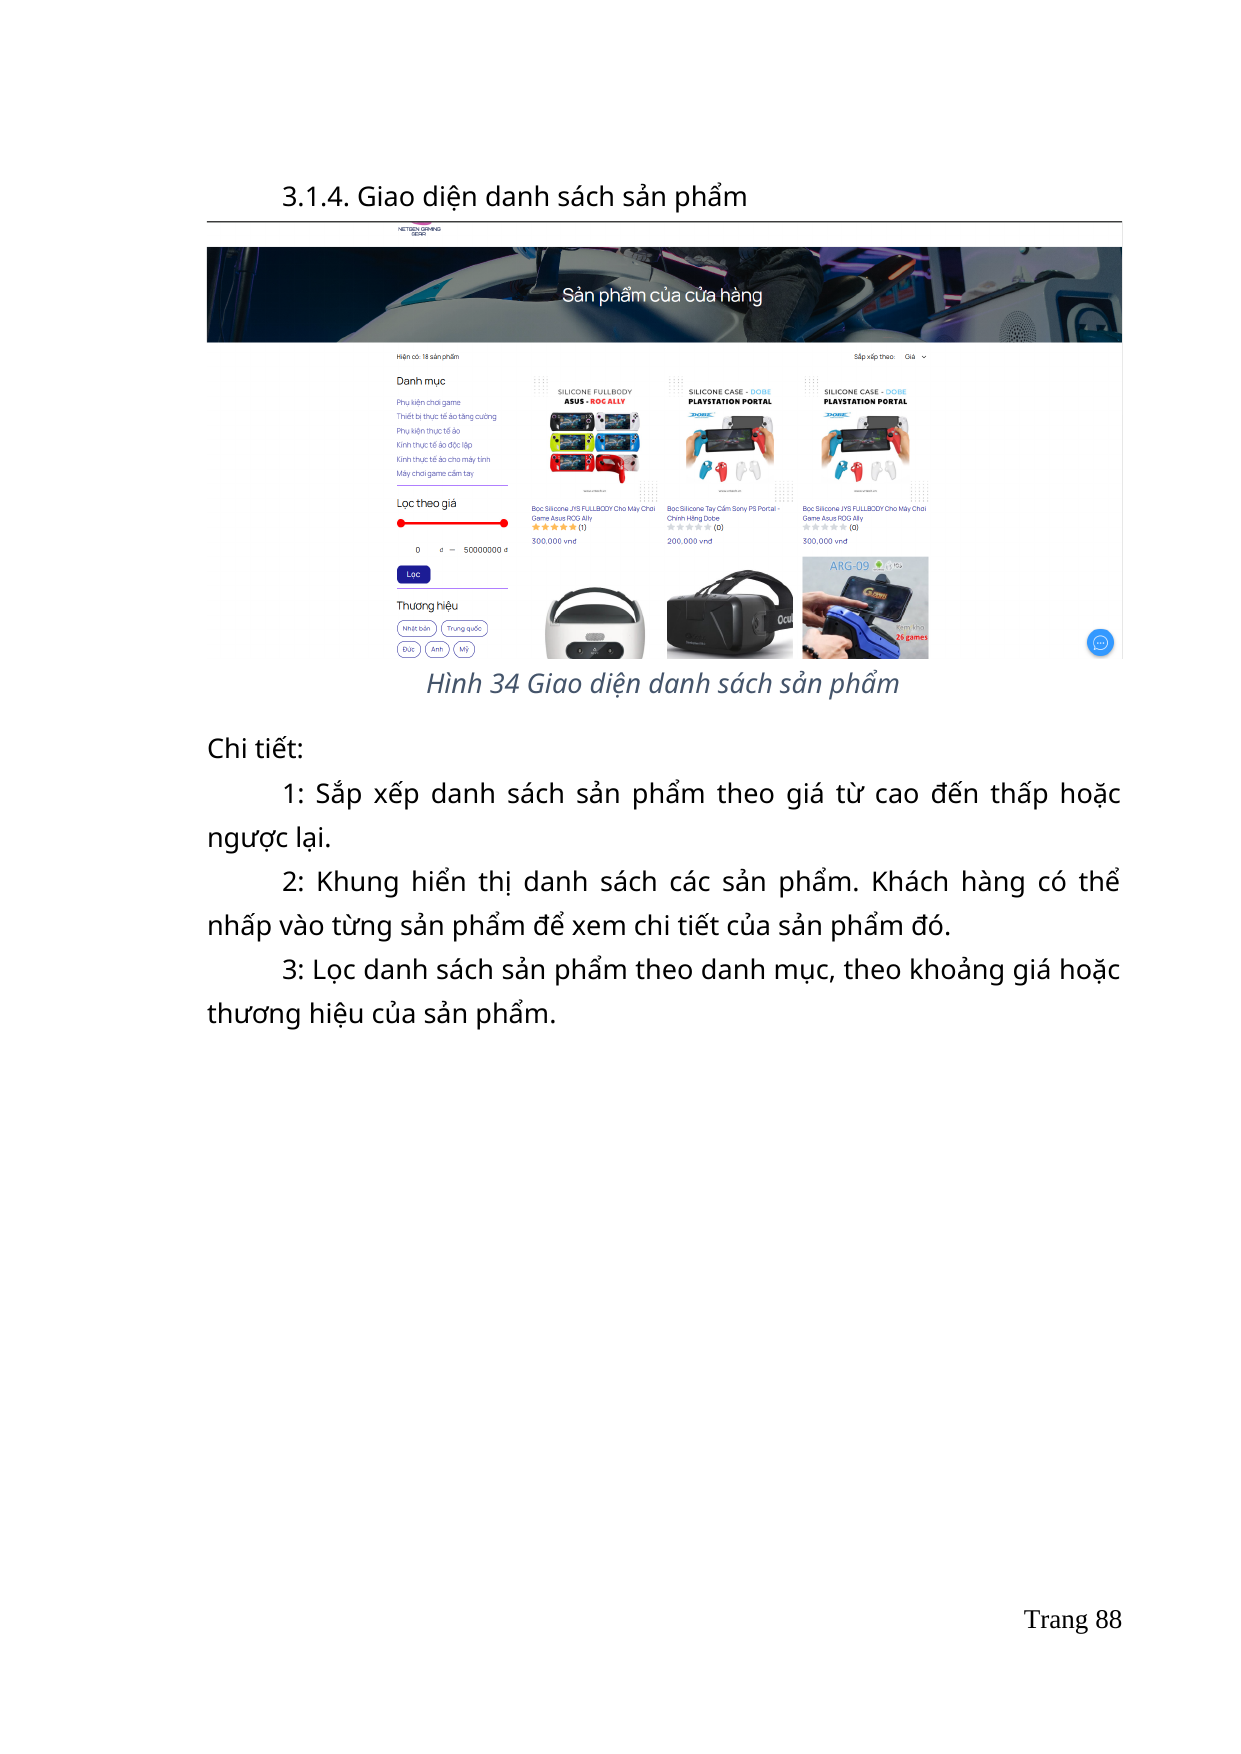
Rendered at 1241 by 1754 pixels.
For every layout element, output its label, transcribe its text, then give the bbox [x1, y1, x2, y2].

text 2: Khung hiển thị danh sách các sản phẩm. Khách hàng có thể nhấp vào từng sản phẩm để xem chi tiết của sản phẩm đó. [207, 862, 1122, 943]
picture [206, 221, 1123, 659]
text 3: Lọc danh sách sản phẩm theo danh mục, theo khoảng giá hoặc thương hiệu của sản phẩm. [207, 951, 1122, 1032]
subtitle Giao diện danh sách sản phẩm [282, 177, 1122, 214]
text 1: Sắp xếp danh sách sản phẩm theo giá từ cao đến thấp hoặc ngược lại. [207, 774, 1122, 855]
text Chi tiết: [207, 730, 1122, 767]
text Hình 34 Giao diện danh sách sản phẩm [207, 665, 1122, 702]
